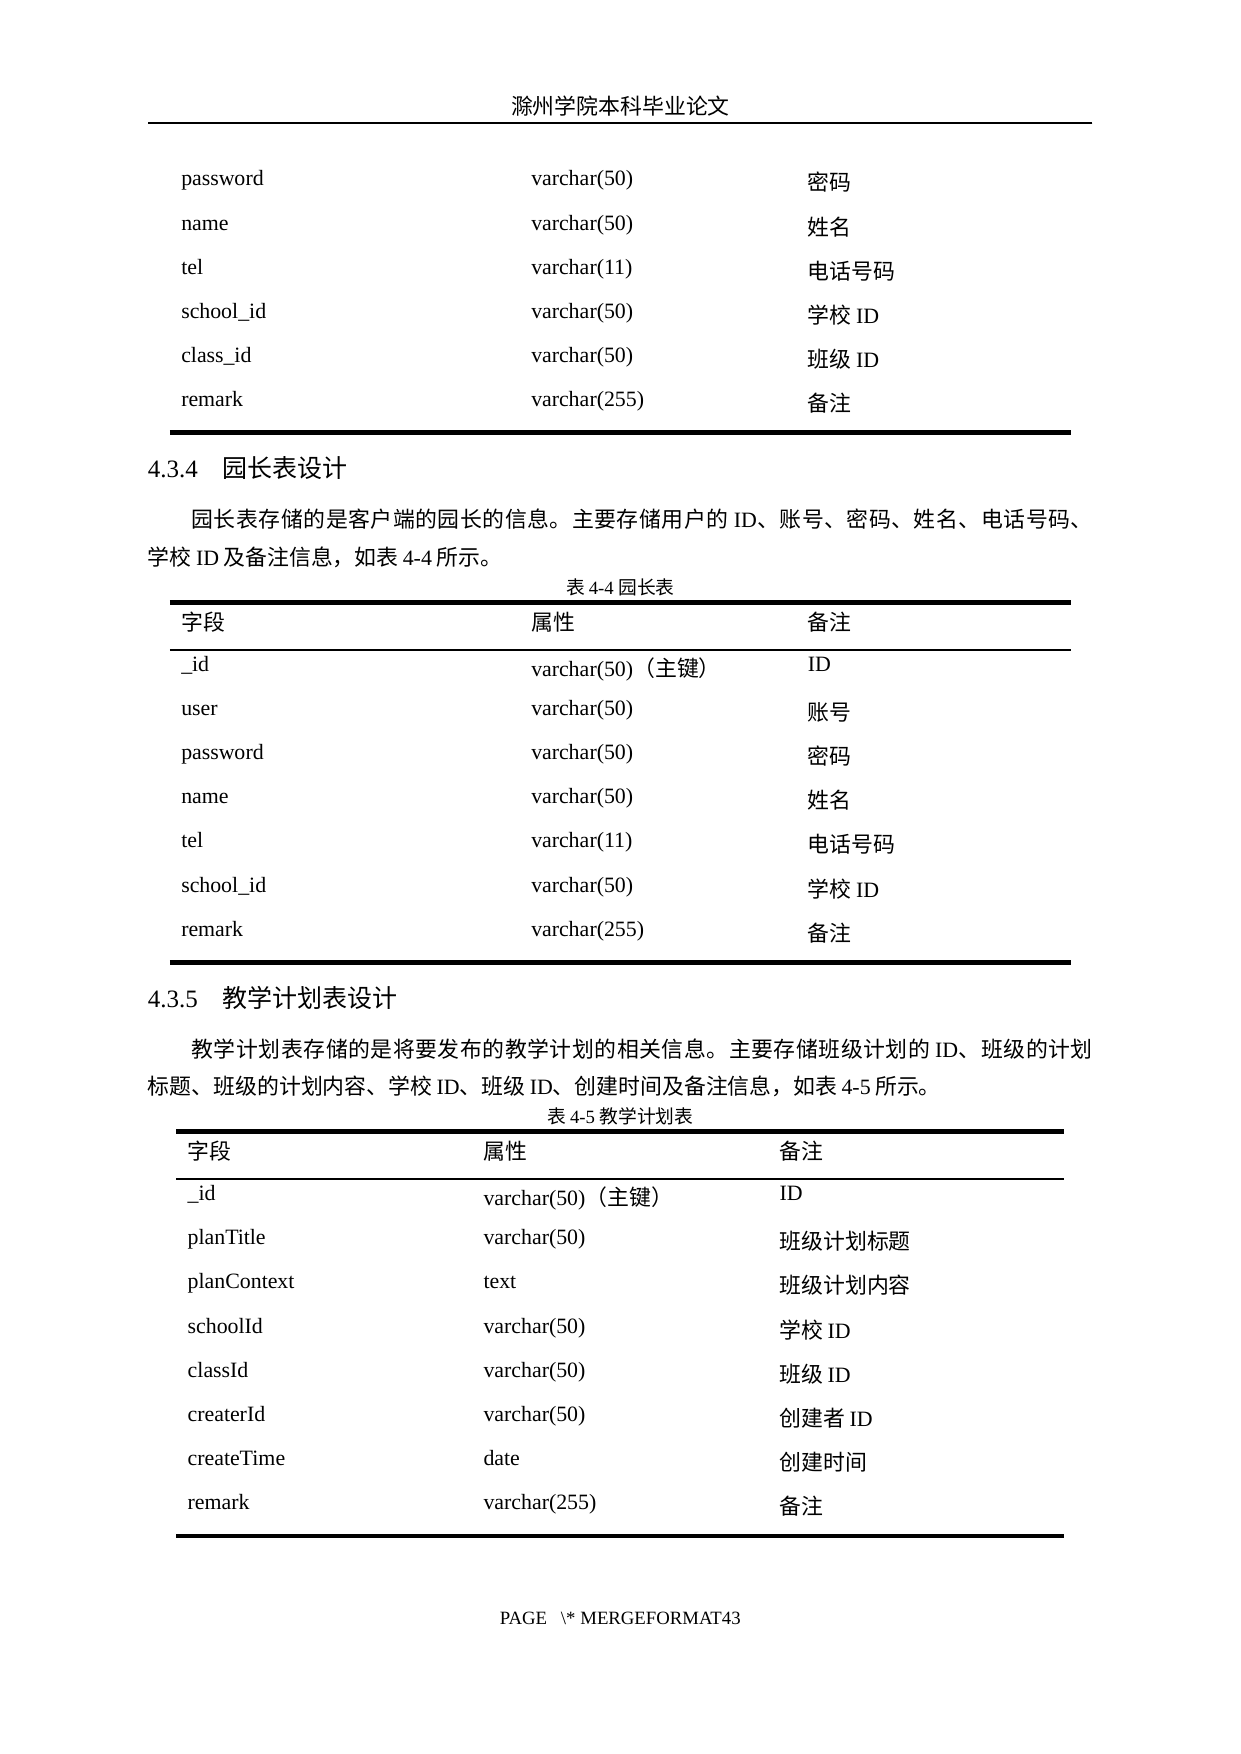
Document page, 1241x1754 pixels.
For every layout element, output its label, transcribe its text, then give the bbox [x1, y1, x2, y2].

subtitle 园长表设计 [148, 448, 1092, 485]
table_cell 学校ID [796, 872, 1071, 916]
table_cell password [170, 165, 520, 209]
table_cell ID [796, 651, 1071, 695]
table_cell ID [768, 1180, 1064, 1224]
table_cell varchar(50) [520, 739, 796, 783]
table_cell 学校ID [768, 1313, 1064, 1357]
table_cell planContext [176, 1269, 472, 1313]
table_cell varchar(255) [520, 386, 796, 430]
table_header 备注 [768, 1134, 1064, 1178]
table_cell 创建时间 [768, 1445, 1064, 1489]
table_header 属性 [520, 605, 796, 649]
table_cell 电话号码 [796, 828, 1071, 872]
table_cell varchar(50) [520, 695, 796, 739]
table_cell 备注 [796, 386, 1071, 430]
table_cell 密码 [796, 739, 1071, 783]
table_cell varchar(50) [520, 872, 796, 916]
text 表4-4 园长表 [148, 573, 1092, 600]
table_cell class_id [170, 342, 520, 386]
table_cell 备注 [768, 1489, 1064, 1533]
table_cell classId [176, 1357, 472, 1401]
table_cell 班级计划标题 [768, 1224, 1064, 1268]
table_cell varchar(50)（主键） [520, 651, 796, 695]
table_cell varchar(50) [520, 165, 796, 209]
table_cell 班级ID [768, 1357, 1064, 1401]
table_cell _id [176, 1180, 472, 1224]
table_cell varchar(50) [472, 1357, 768, 1401]
table_cell tel [170, 254, 520, 298]
table_cell tel [170, 828, 520, 872]
table_cell remark [170, 386, 520, 430]
table_header 备注 [796, 605, 1071, 649]
table_cell 班级计划内容 [768, 1269, 1064, 1313]
text 园长表存储的是客户端的园长的信息。主要存储用户的ID、账号、密码、姓名、电话号码、学校ID及备注信息，如表4-4所示。 [148, 498, 1092, 573]
table_header 字段 [170, 605, 520, 649]
table_cell varchar(50) [472, 1401, 768, 1445]
text 表4-5 教学计划表 [148, 1102, 1092, 1129]
table_cell varchar(255) [472, 1489, 768, 1533]
table_cell school_id [170, 298, 520, 342]
table_cell 姓名 [796, 783, 1071, 827]
table_header 字段 [176, 1134, 472, 1178]
table_cell remark [176, 1489, 472, 1533]
table_header 属性 [472, 1134, 768, 1178]
table_cell 姓名 [796, 210, 1071, 254]
table_cell varchar(50)（主键） [472, 1180, 768, 1224]
table_cell password [170, 739, 520, 783]
table_cell varchar(50) [520, 210, 796, 254]
table_cell createTime [176, 1445, 472, 1489]
table_cell varchar(50) [520, 783, 796, 827]
table_cell 账号 [796, 695, 1071, 739]
table_cell date [472, 1445, 768, 1489]
table_cell varchar(255) [520, 916, 796, 960]
table_cell schoolId [176, 1313, 472, 1357]
table_cell name [170, 783, 520, 827]
table_cell varchar(50) [472, 1313, 768, 1357]
table_cell text [472, 1269, 768, 1313]
table_cell varchar(50) [520, 342, 796, 386]
table_cell name [170, 210, 520, 254]
text 教学计划表存储的是将要发布的教学计划的相关信息。主要存储班级计划的ID、班级的计划标题、班级的计划内容、学校ID、班级ID、创建时间及备注信息，如表4-5所示。 [148, 1027, 1092, 1102]
table_cell 创建者ID [768, 1401, 1064, 1445]
table_cell 备注 [796, 916, 1071, 960]
table_cell 班级ID [796, 342, 1071, 386]
table_cell school_id [170, 872, 520, 916]
table_cell varchar(11) [520, 254, 796, 298]
table_cell varchar(50) [520, 298, 796, 342]
table_cell _id [170, 651, 520, 695]
table_cell createrId [176, 1401, 472, 1445]
table_cell 电话号码 [796, 254, 1071, 298]
table_cell varchar(11) [520, 828, 796, 872]
table_cell user [170, 695, 520, 739]
table_cell 学校ID [796, 298, 1071, 342]
table_cell varchar(50) [472, 1224, 768, 1268]
subtitle 教学计划表设计 [148, 977, 1092, 1014]
table_cell remark [170, 916, 520, 960]
table_cell 密码 [796, 165, 1071, 209]
table_cell planTitle [176, 1224, 472, 1268]
